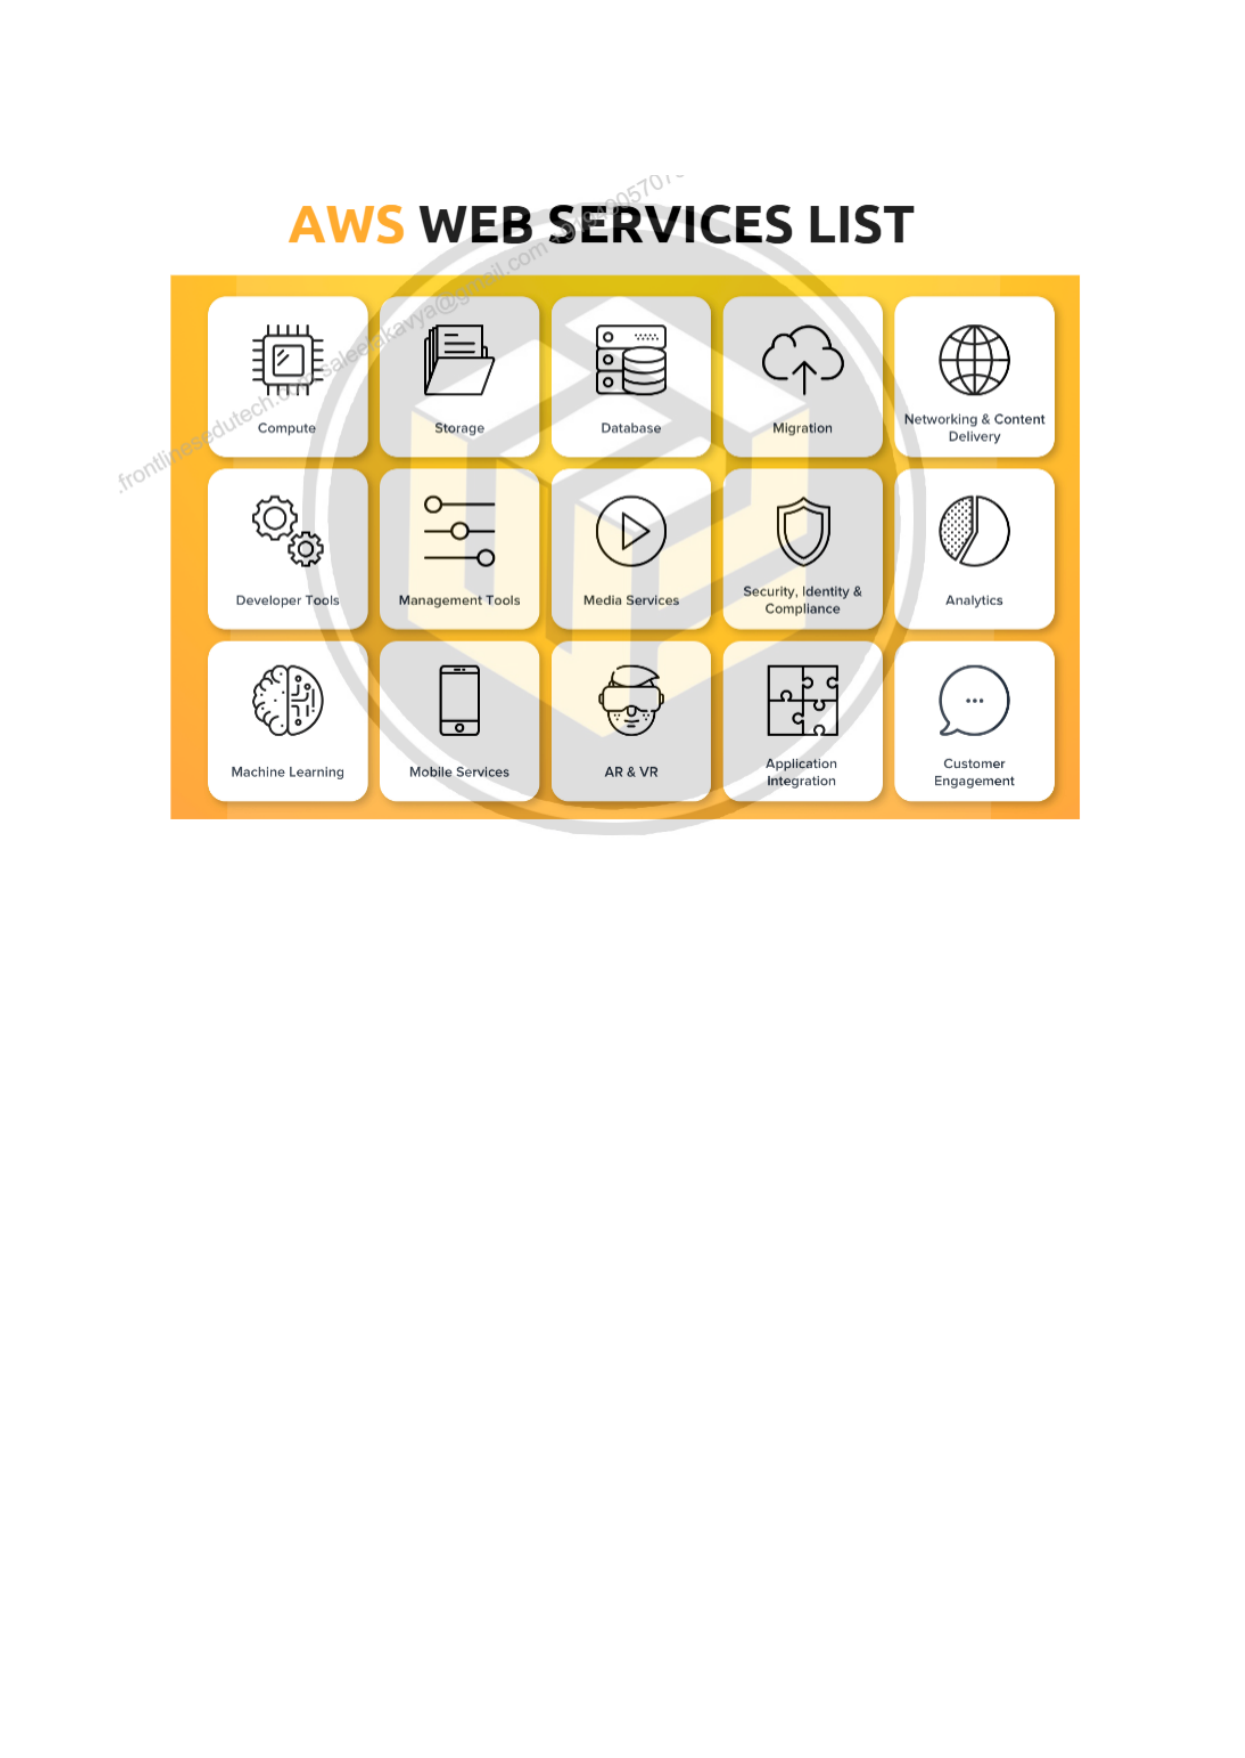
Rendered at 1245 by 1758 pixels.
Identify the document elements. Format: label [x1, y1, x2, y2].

picture [118, 175, 1098, 857]
